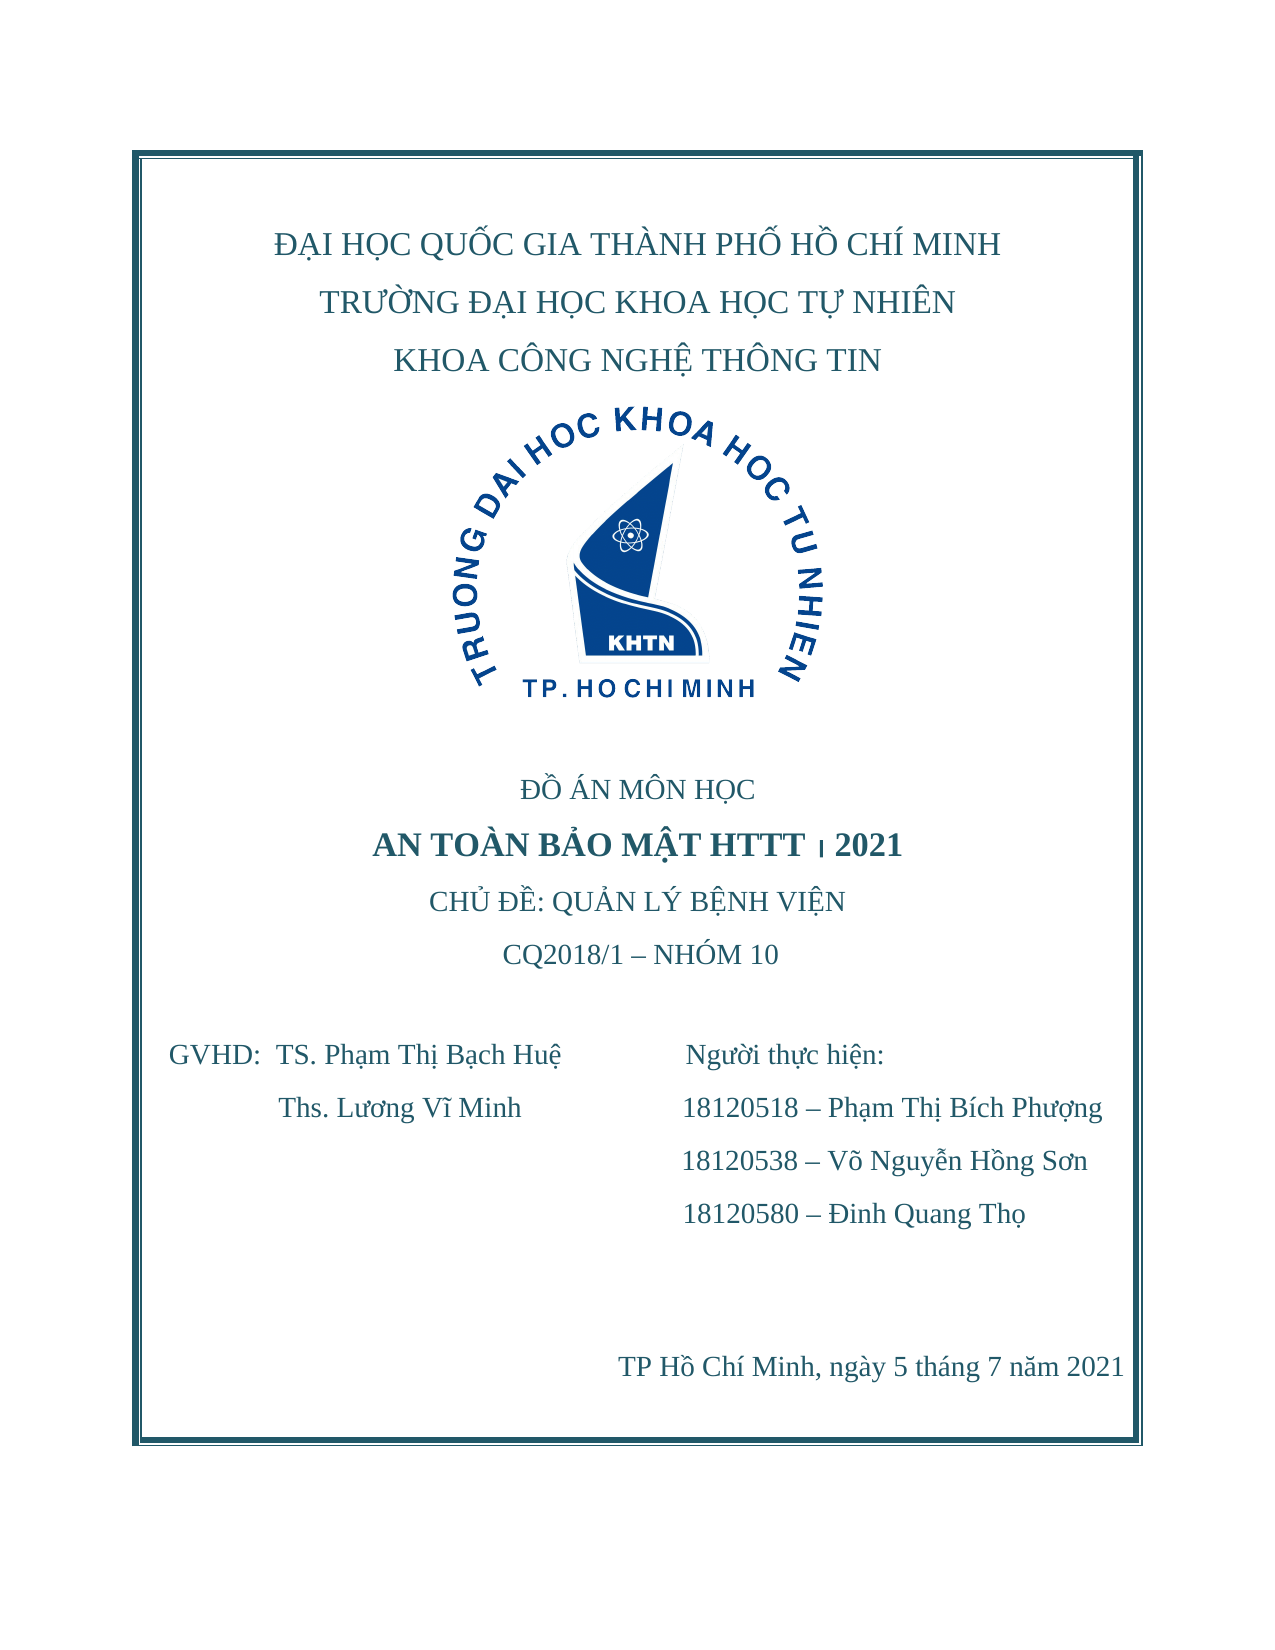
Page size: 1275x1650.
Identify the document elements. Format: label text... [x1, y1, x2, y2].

text AN TOÀN BẢO MẬT HTTT 2021 [142, 813, 1133, 864]
text CQ2018/1 – NHÓM 10 [142, 925, 1133, 970]
text 18120580 – Đinh Quang Thọ [142, 1184, 1133, 1229]
text CHỦ ĐỀ: QUẢN LÝ BỆNH VIỆN [142, 873, 1133, 918]
text TP Hồ Chí Minh, ngày 5 tháng 7 năm 2021 [142, 1338, 1133, 1437]
text GVHD: TS. Phạm Thị Bạch Huệ Người thực hiện: [142, 1026, 1133, 1071]
text ĐỒ ÁN MÔN HỌC [142, 761, 1133, 806]
text TRƯỜNG ĐẠI HỌC KHOA HỌC TỰ NHIÊN [142, 271, 1133, 321]
text 18120538 – Võ Nguyễn Hồng Sơn [142, 1132, 1133, 1177]
text Ths. Lương Vĩ Minh 18120518 – Phạm Thị Bích Phượng [142, 1079, 1133, 1124]
text ĐẠI HỌC QUỐC GIA THÀNH PHỐ HỒ CHÍ MINH [142, 213, 1133, 263]
picture [447, 398, 828, 706]
text KHOA CÔNG NGHỆ THÔNG TIN [142, 329, 1133, 379]
